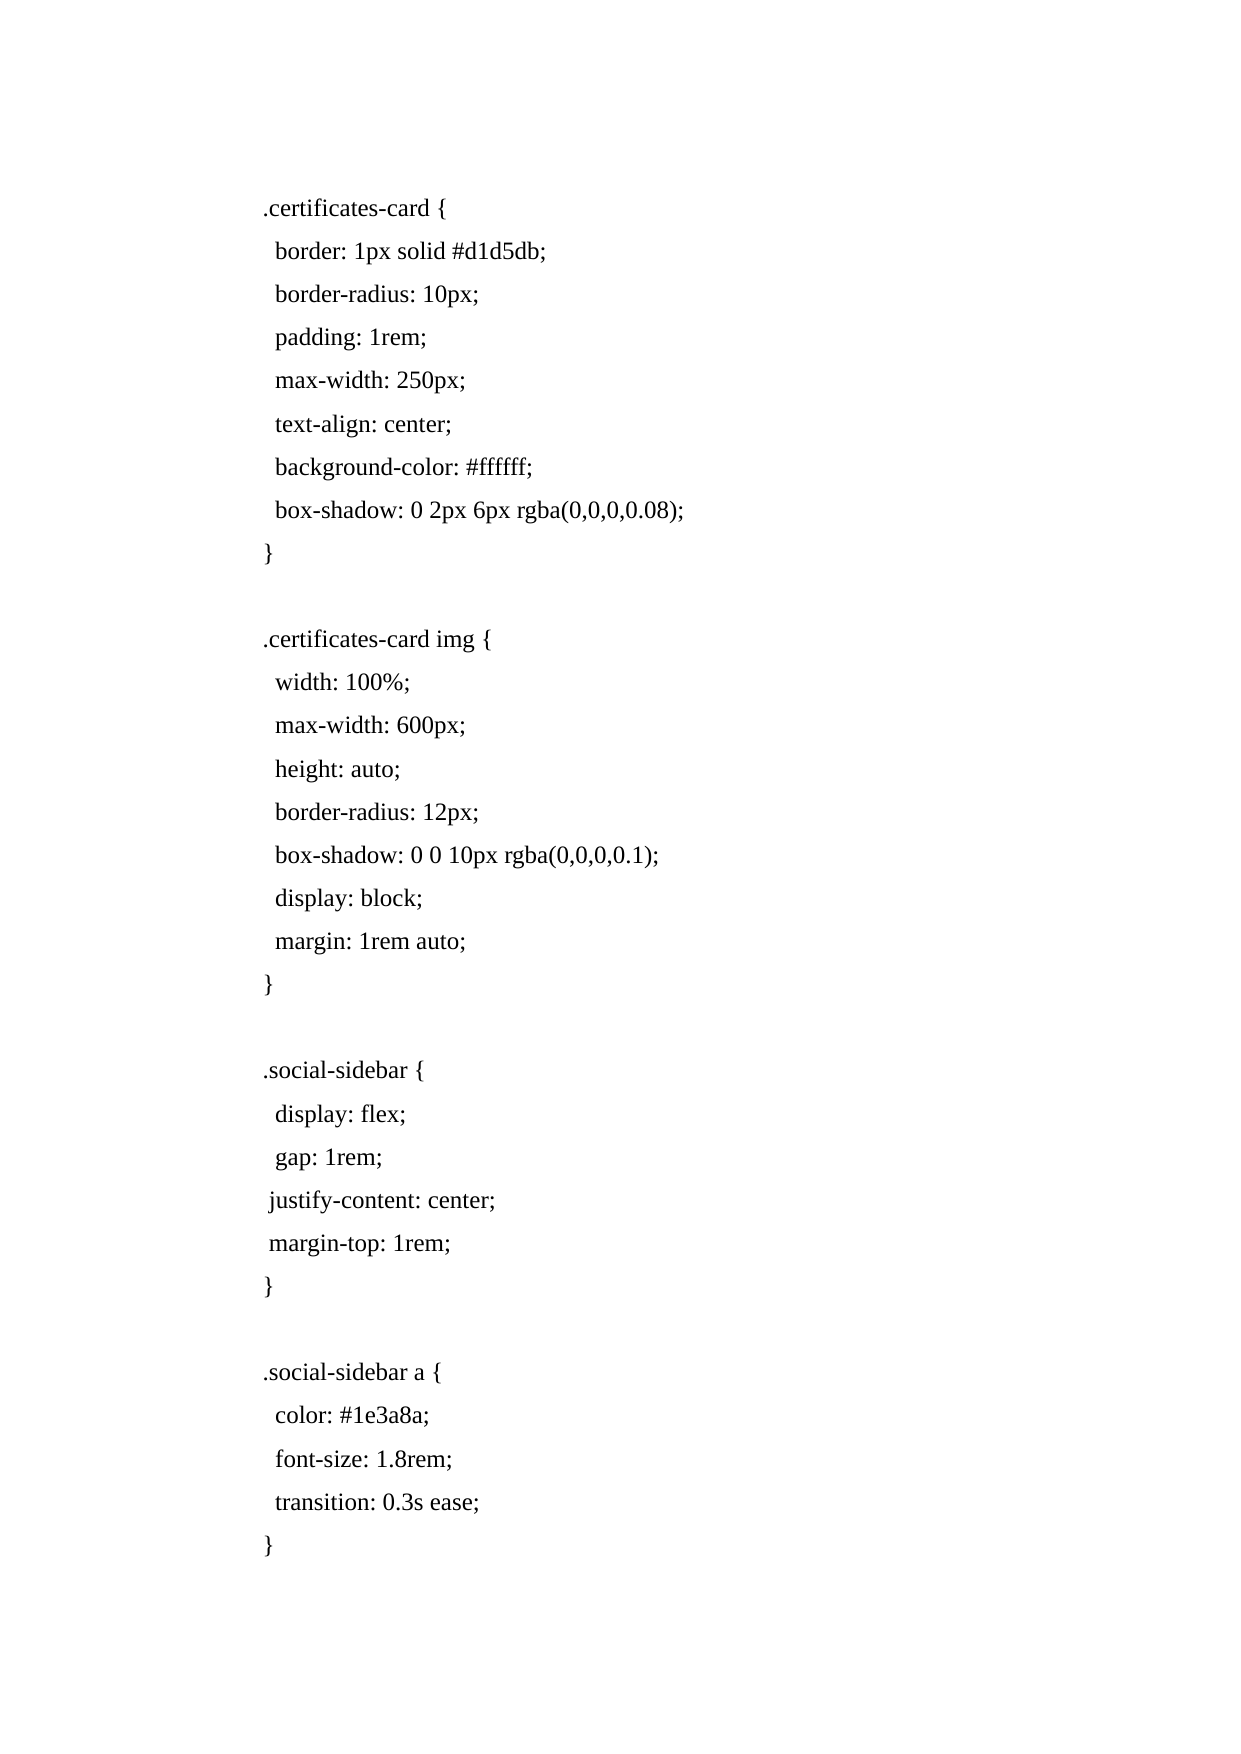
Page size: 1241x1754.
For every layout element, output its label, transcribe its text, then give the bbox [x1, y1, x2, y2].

list } [262, 1271, 1090, 1300]
list font-size: 1.8rem; [262, 1444, 1090, 1472]
list max-width: 600px; [262, 711, 1090, 739]
list .social-sidebar a { [262, 1357, 1090, 1386]
list border: 1px solid #d1d5db; [262, 236, 1090, 265]
list } [262, 969, 1090, 998]
list display: block; [262, 883, 1090, 912]
list justify-content: center; [262, 1185, 1090, 1214]
list width: 100%; [262, 667, 1090, 696]
list text-align: center; [262, 409, 1090, 437]
list box-shadow: 0 2px 6px rgba(0,0,0,0.08); [262, 495, 1090, 524]
list } [262, 1530, 1090, 1559]
list background-color: #ffffff; [262, 452, 1090, 481]
list gap: 1rem; [262, 1142, 1090, 1171]
list box-shadow: 0 0 10px rgba(0,0,0,0.1); [262, 840, 1090, 869]
list max-width: 250px; [262, 366, 1090, 394]
list border-radius: 12px; [262, 797, 1090, 826]
list height: auto; [262, 754, 1090, 782]
list .social-sidebar { [262, 1056, 1090, 1084]
list display: flex; [262, 1099, 1090, 1127]
list color: #1e3a8a; [262, 1401, 1090, 1429]
list .certificates-card { [262, 193, 1090, 222]
list .certificates-card img { [262, 624, 1090, 653]
list border-radius: 10px; [262, 279, 1090, 308]
list transition: 0.3s ease; [262, 1487, 1090, 1516]
list margin: 1rem auto; [262, 926, 1090, 955]
list padding: 1rem; [262, 322, 1090, 351]
list margin-top: 1rem; [262, 1228, 1090, 1257]
list } [262, 538, 1090, 567]
